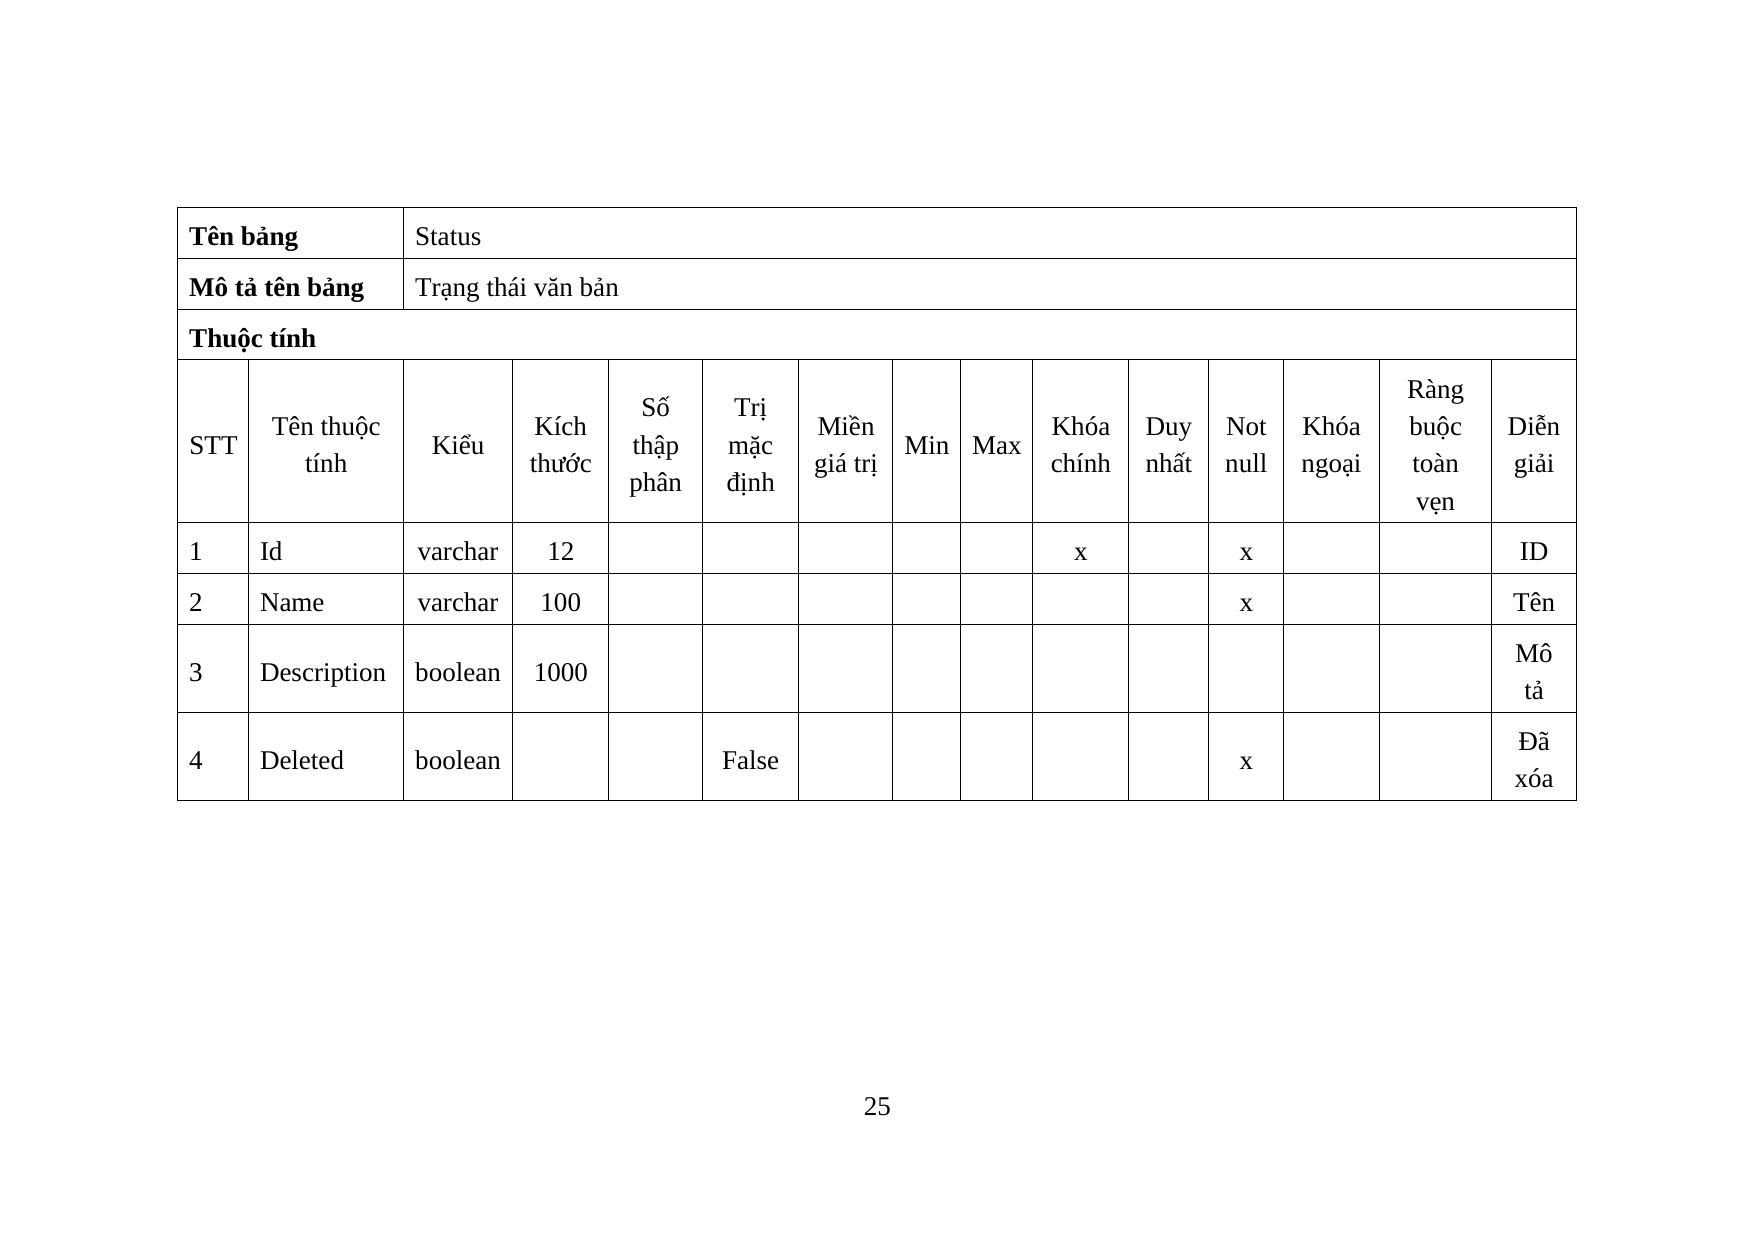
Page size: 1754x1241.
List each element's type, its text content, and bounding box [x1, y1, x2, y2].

table_cell [1129, 625, 1208, 712]
table_cell 2 [178, 574, 248, 624]
table_cell [893, 523, 960, 573]
table_cell [1284, 713, 1379, 800]
table_cell Đã xóa [1492, 713, 1576, 800]
table_cell Deleted [249, 713, 403, 800]
table_cell x [1209, 713, 1283, 800]
table_cell [1129, 713, 1208, 800]
table_cell Diễn giải [1492, 360, 1576, 522]
table_cell [609, 625, 702, 712]
table_cell [703, 523, 798, 573]
table_cell [609, 523, 702, 573]
table_cell [799, 713, 892, 800]
table_cell [513, 713, 608, 800]
table_cell [1033, 713, 1128, 800]
table_cell 12 [513, 523, 608, 573]
table_cell x [1209, 523, 1283, 573]
table_cell 4 [178, 713, 248, 800]
table_header Tên bảng [178, 208, 403, 258]
table_cell x [1209, 574, 1283, 624]
table_cell 100 [513, 574, 608, 624]
table_cell Thuộc tính [178, 310, 1576, 359]
table_cell [1380, 625, 1491, 712]
table_cell Tên thuộc tính [249, 360, 403, 522]
table_cell [799, 574, 892, 624]
table_cell Description [249, 625, 403, 712]
table_cell [703, 625, 798, 712]
table_cell Số thập phân [609, 360, 702, 522]
table_cell [1033, 574, 1128, 624]
table_cell False [703, 713, 798, 800]
table_cell Min [893, 360, 960, 522]
table_cell Tên [1492, 574, 1576, 624]
table_cell Id [249, 523, 403, 573]
table_cell 1000 [513, 625, 608, 712]
table_cell [961, 713, 1032, 800]
table_cell [1380, 713, 1491, 800]
table_cell Ràng buộc toàn vẹn [1380, 360, 1491, 522]
table_cell Max [961, 360, 1032, 522]
table_cell [1284, 523, 1379, 573]
table_cell STT [178, 360, 248, 522]
table_cell Not null [1209, 360, 1283, 522]
table_cell [1209, 625, 1283, 712]
table_cell [1380, 523, 1491, 573]
table_cell [893, 574, 960, 624]
table_cell [609, 574, 702, 624]
table_cell [799, 625, 892, 712]
table_cell [703, 574, 798, 624]
table_cell Mô tả tên bảng [178, 259, 403, 308]
table_cell [799, 523, 892, 573]
table_cell [893, 625, 960, 712]
table_cell [1284, 625, 1379, 712]
table_cell [1380, 574, 1491, 624]
table_cell Trạng thái văn bản [404, 259, 1576, 308]
table_cell Mô tả [1492, 625, 1576, 712]
table_cell [961, 574, 1032, 624]
table_cell [1033, 625, 1128, 712]
table_cell varchar [404, 523, 512, 573]
table_cell Khóa ngoại [1284, 360, 1379, 522]
table_cell [1284, 574, 1379, 624]
table_cell Khóa chính [1033, 360, 1128, 522]
table_cell varchar [404, 574, 512, 624]
table_cell boolean [404, 713, 512, 800]
table_cell [609, 713, 702, 800]
table_cell 3 [178, 625, 248, 712]
table_cell ID [1492, 523, 1576, 573]
table_header Status [404, 208, 1576, 258]
table_cell Miền giá trị [799, 360, 892, 522]
table_cell [1129, 523, 1208, 573]
table_cell Trị mặc định [703, 360, 798, 522]
table_cell Duy nhất [1129, 360, 1208, 522]
table_cell Name [249, 574, 403, 624]
table_cell 1 [178, 523, 248, 573]
table_cell Kích thước [513, 360, 608, 522]
table_cell boolean [404, 625, 512, 712]
table_cell [961, 625, 1032, 712]
table_cell [961, 523, 1032, 573]
table_cell [1129, 574, 1208, 624]
table_cell Kiểu [404, 360, 512, 522]
table_cell [893, 713, 960, 800]
table_cell x [1033, 523, 1128, 573]
